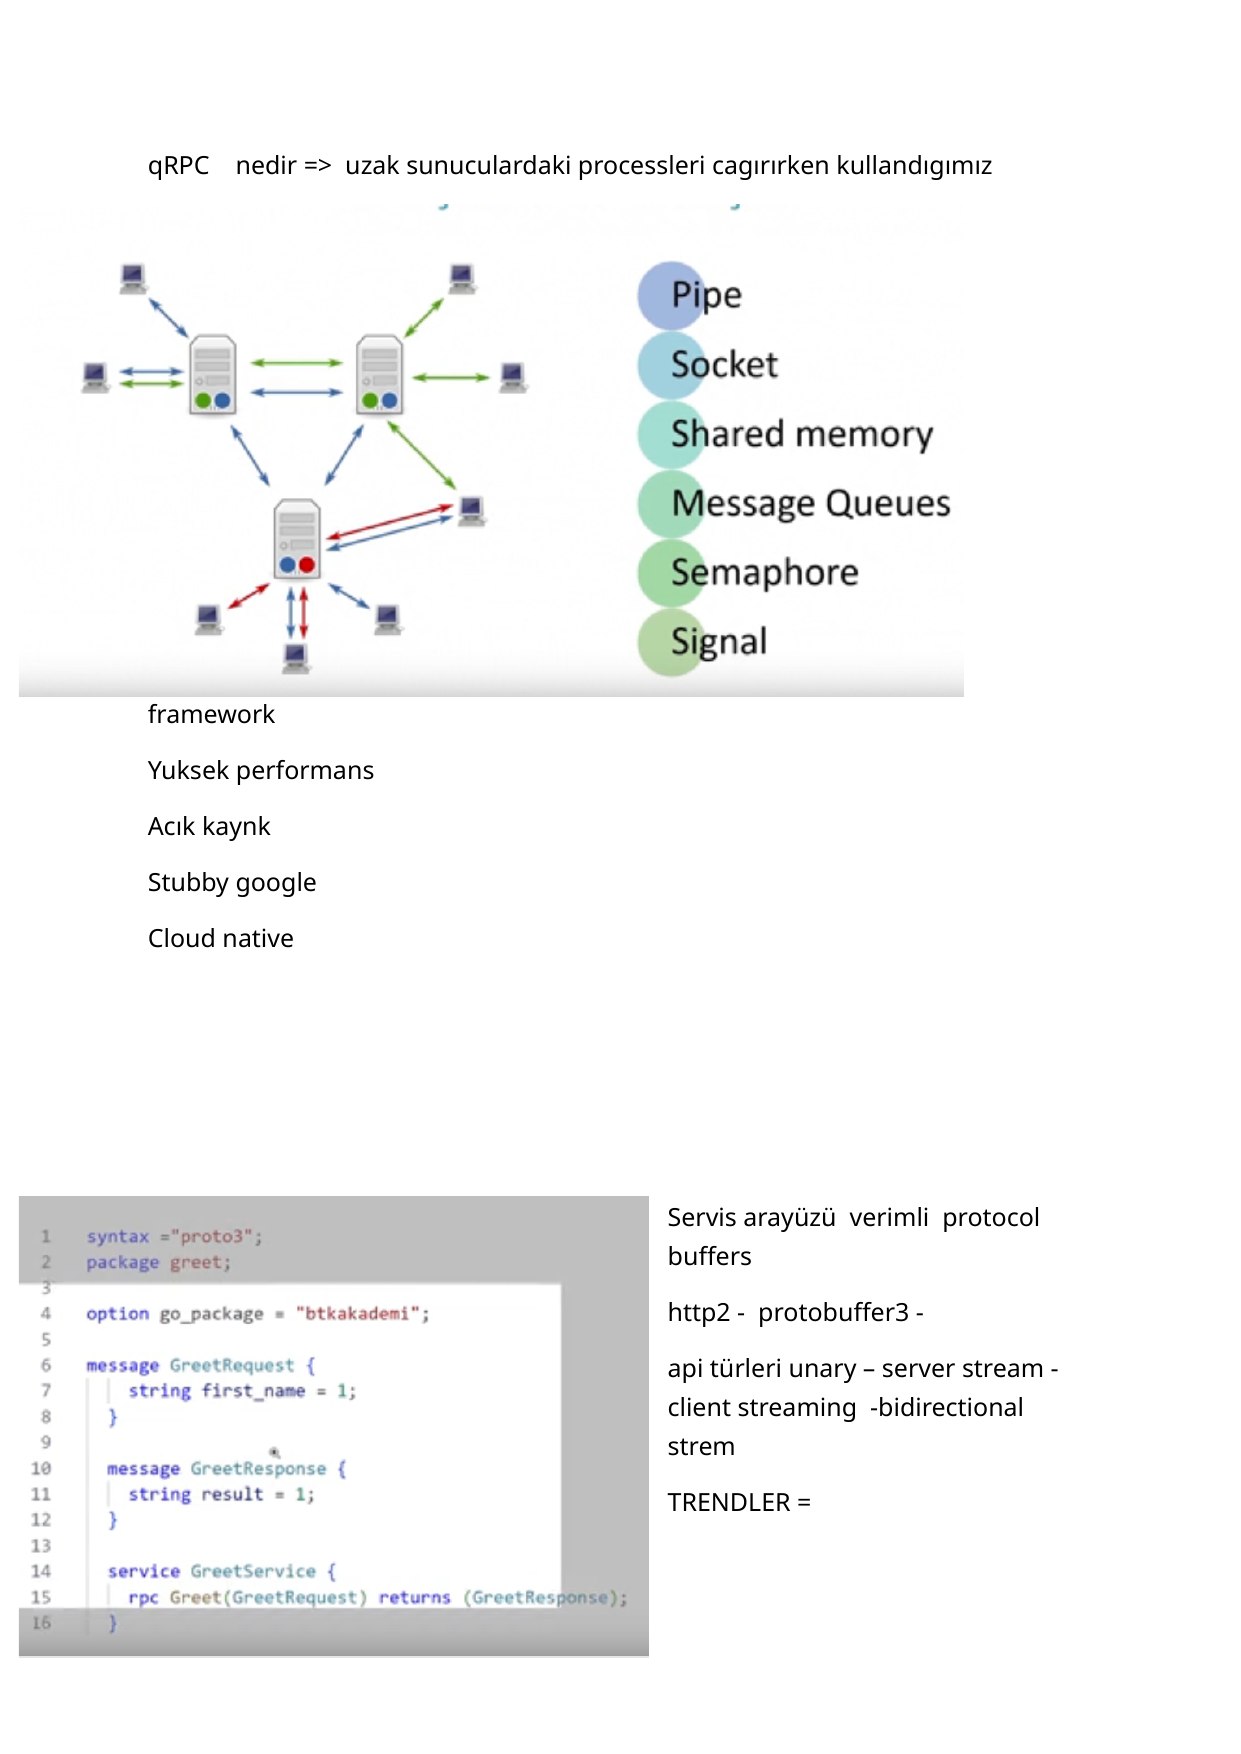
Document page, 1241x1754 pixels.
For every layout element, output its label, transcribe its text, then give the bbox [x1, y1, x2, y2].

text Cloud native [148, 920, 1093, 954]
text Acık kaynk [148, 809, 1093, 843]
text TRENDLER = [649, 1484, 1093, 1518]
picture [18, 204, 964, 697]
text http2 - protobuffer3 - [649, 1294, 1093, 1328]
text api türleri unary – server stream - client streaming -bidirectional strem [649, 1350, 1093, 1463]
text Stubby google [148, 864, 1093, 898]
text Servis arayüzü verimli protocol buffers [649, 1199, 1093, 1273]
text Yuksek performans [148, 753, 1093, 787]
picture [18, 1196, 649, 1658]
